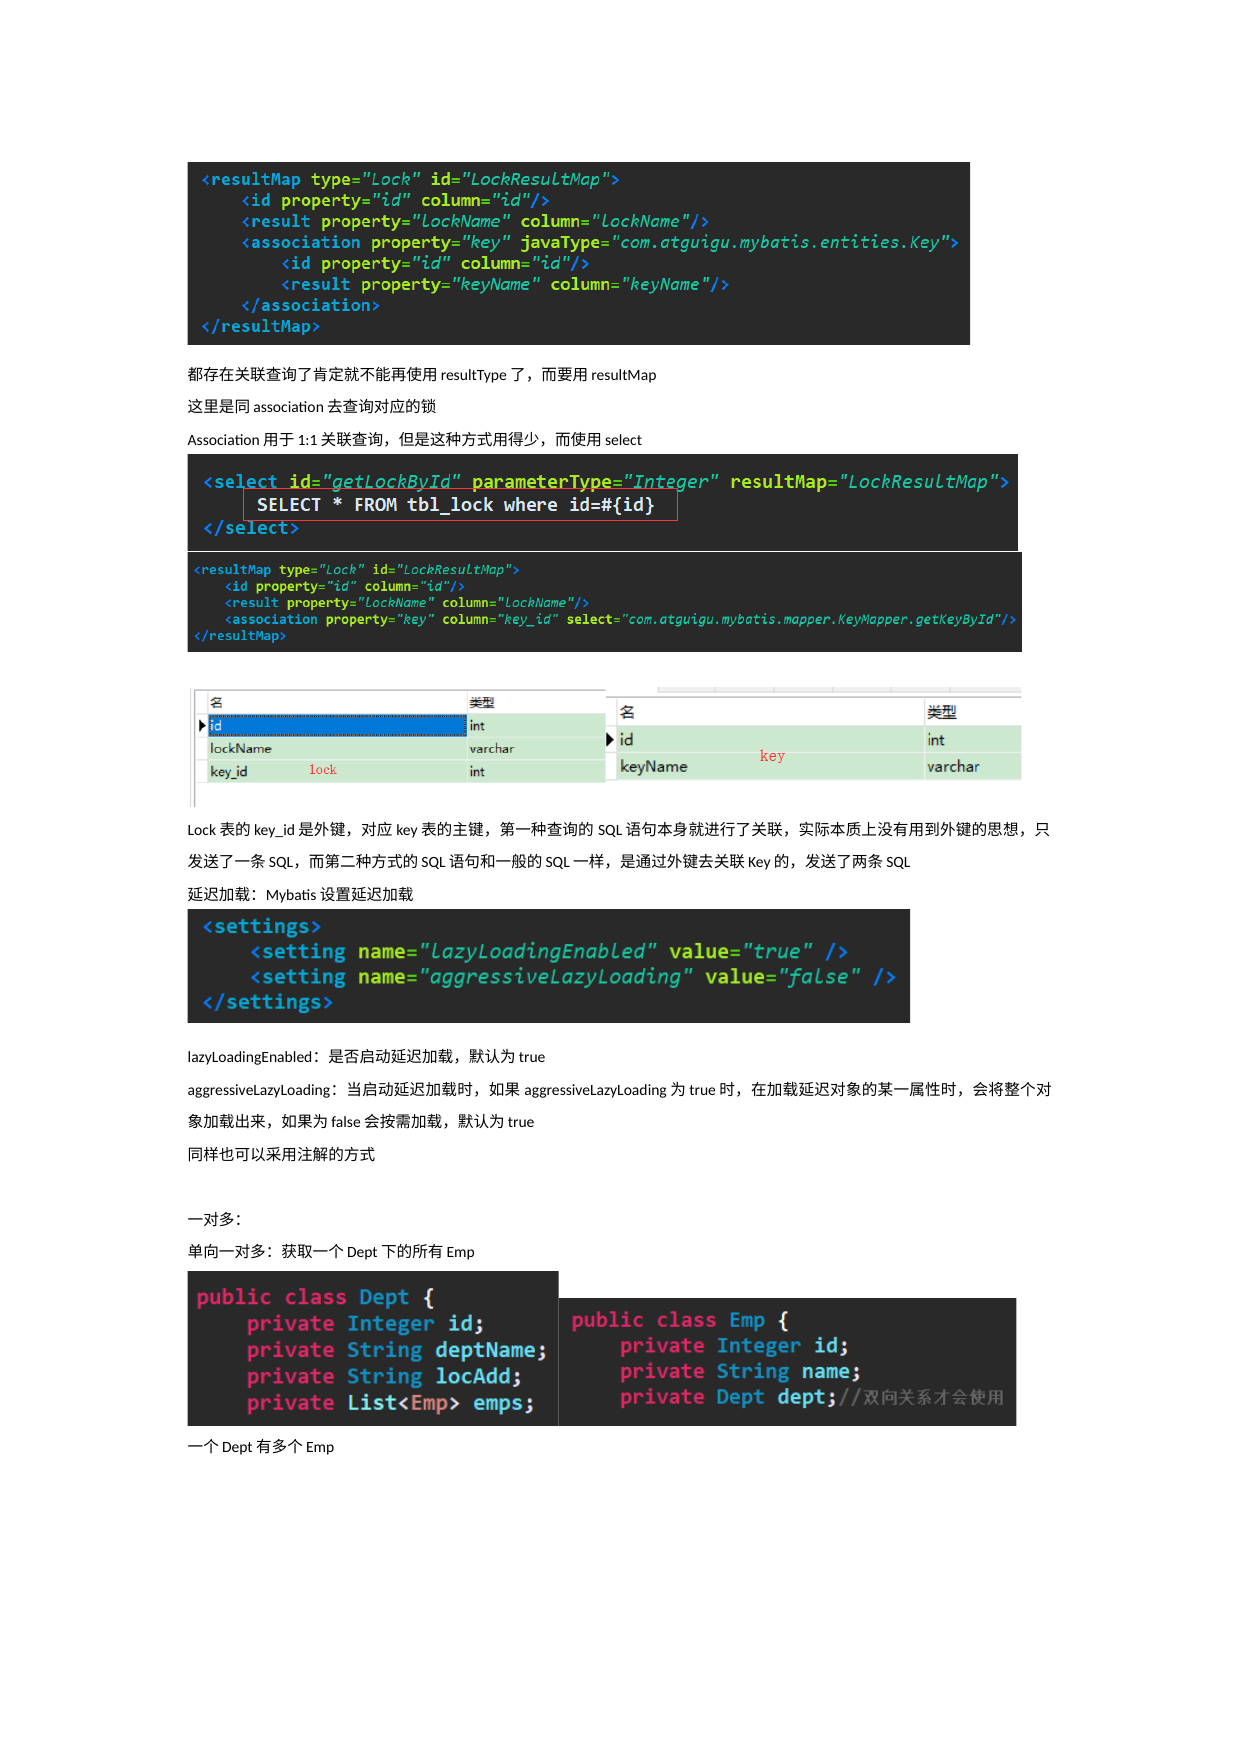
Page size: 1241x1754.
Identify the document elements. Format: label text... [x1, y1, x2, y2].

text 同样也可以采用注解的方式 [187, 1137, 1053, 1169]
picture [187, 162, 971, 345]
text 单向一对多：获取一个Dept下的所有Emp [187, 1234, 1053, 1267]
text 一个Dept有多个Emp [187, 1429, 1053, 1462]
text 这里是同association去查询对应的锁 [187, 389, 1053, 422]
picture [187, 454, 1018, 551]
text lazyLoadingEnabled：是否启动延迟加载，默认为true [187, 1039, 1053, 1072]
picture [187, 1271, 1017, 1426]
text Association用于1:1关联查询，但是这种方式用得少，而使用select [187, 422, 1053, 454]
picture [187, 552, 1022, 652]
text 都存在关联查询了肯定就不能再使用resultType了，而要用resultMap [187, 357, 1053, 389]
text 一对多： [187, 1202, 1053, 1234]
picture [187, 687, 1022, 807]
text Lock表的key_id是外键，对应key表的主键，第一种查询的SQL语句本身就进行了关联，实际本质上没有用到外键的思想，只发送了一条SQL，而第二种方式的SQL语句和一般的SQL一样，是通过外键去关联Key的，发送了两条SQL [187, 812, 1053, 877]
text aggressiveLazyLoading：当启动延迟加载时，如果aggressiveLazyLoading为true时，在加载延迟对象的某一属性时，会将整个对象加载出来，如果为false会按需加载，默认为true [187, 1072, 1053, 1137]
picture [187, 909, 911, 1023]
text 延迟加载：Mybatis设置延迟加载 [187, 877, 1053, 909]
